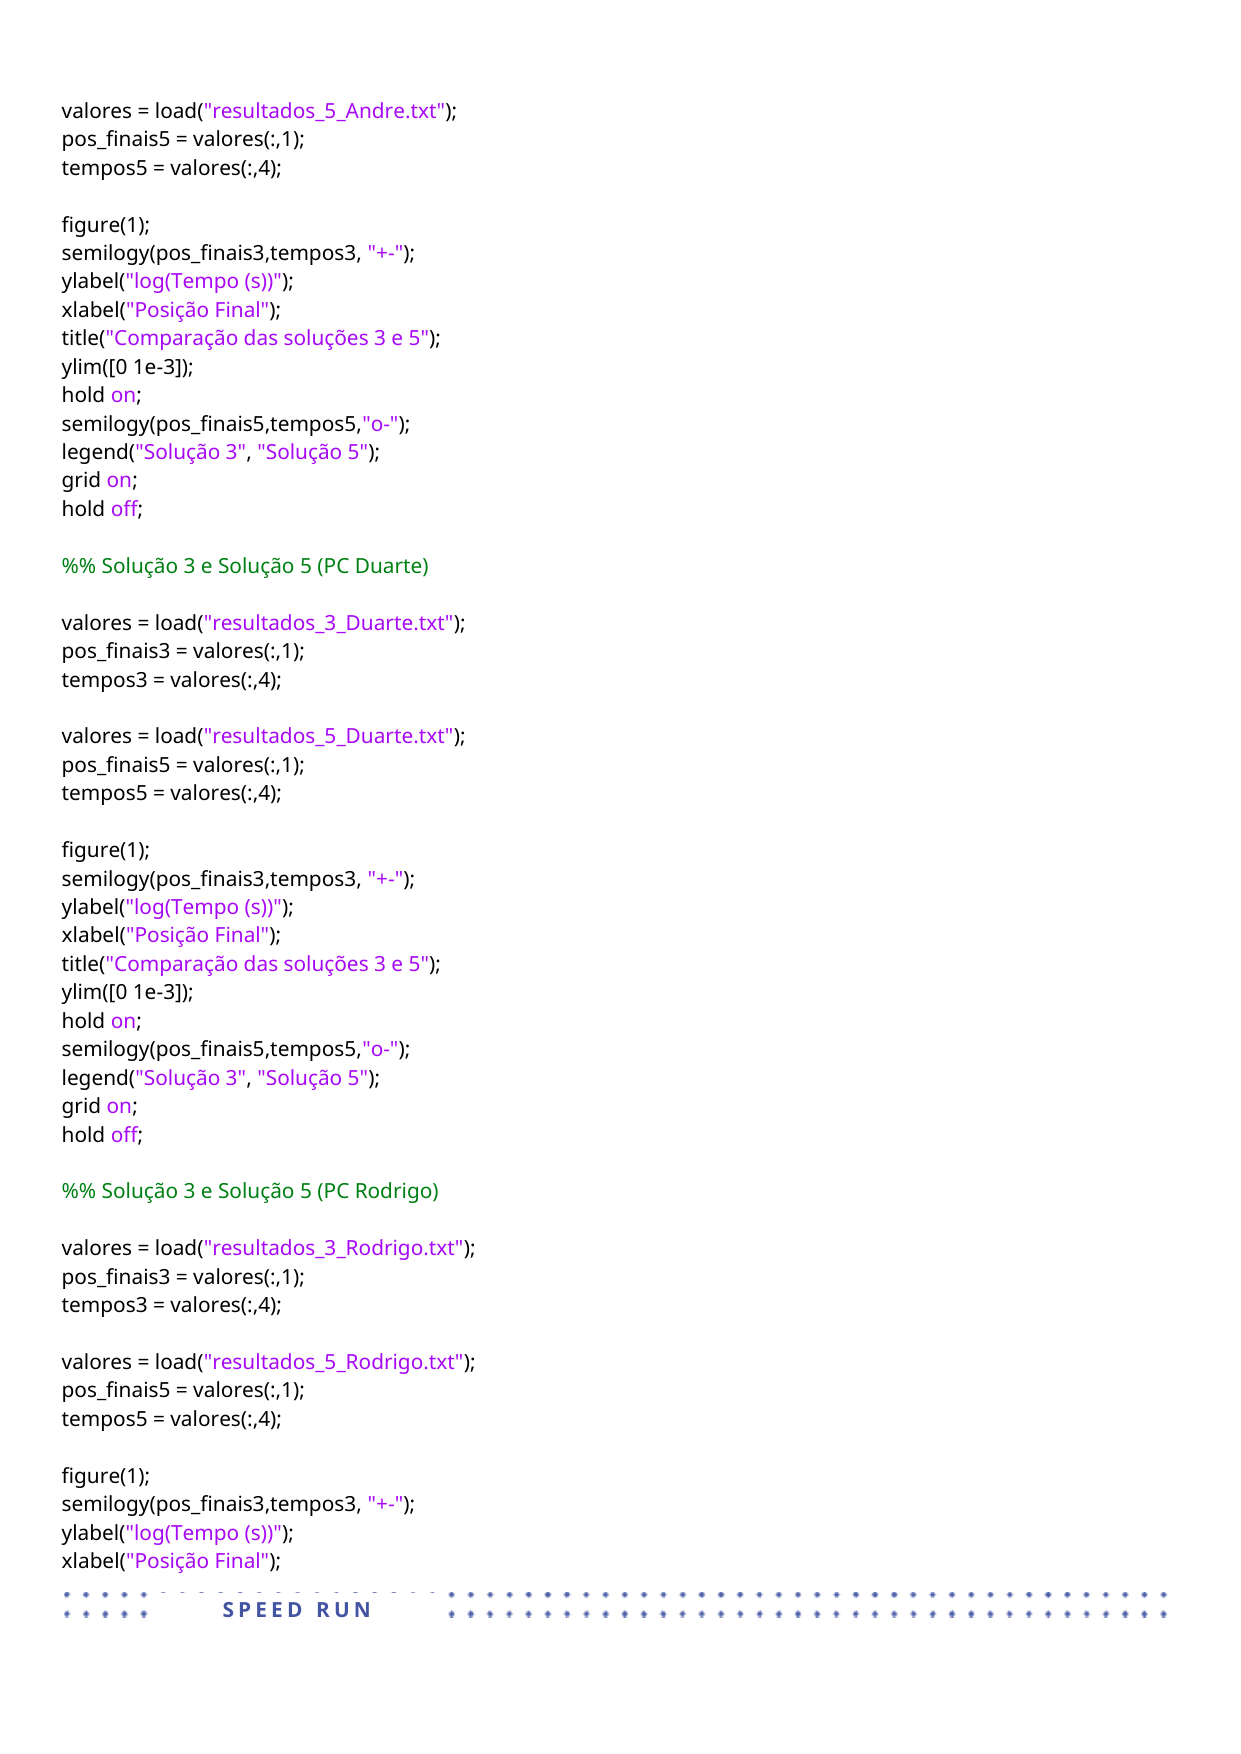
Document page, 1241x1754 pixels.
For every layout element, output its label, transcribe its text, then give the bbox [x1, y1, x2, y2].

text figure(1); [61, 835, 1179, 864]
text xlabel("Posição Final"); [61, 921, 1179, 949]
text pos_finais3 = valores(:,1); [61, 636, 1179, 665]
text tempos3 = valores(:,4); [61, 1290, 1179, 1319]
text hold on; [61, 380, 1179, 409]
text legend("Solução 3", "Solução 5"); [61, 1063, 1179, 1091]
text semilogy(pos_finais5,tempos5,"o-"); [61, 409, 1179, 437]
text pos_finais3 = valores(:,1); [61, 1262, 1179, 1290]
text grid on; [61, 466, 1179, 494]
text pos_finais5 = valores(:,1); [61, 1376, 1179, 1404]
text title("Comparação das soluções 3 e 5"); [61, 949, 1179, 977]
text figure(1); [61, 1461, 1179, 1489]
text tempos5 = valores(:,4); [61, 153, 1179, 181]
text valores = load("resultados_5_Rodrigo.txt"); [61, 1347, 1179, 1376]
text legend("Solução 3", "Solução 5"); [61, 437, 1179, 466]
text ylabel("log(Tempo (s))"); [61, 1518, 1179, 1546]
text semilogy(pos_finais3,tempos3, "+-"); [61, 864, 1179, 892]
text ylim([0 1e-3]); [61, 352, 1179, 380]
picture [63, 1592, 1169, 1618]
text xlabel("Posição Final"); [61, 295, 1179, 323]
text valores = load("resultados_3_Duarte.txt"); [61, 608, 1179, 636]
text xlabel("Posição Final"); [61, 1546, 1179, 1575]
text tempos5 = valores(:,4); [61, 1404, 1179, 1432]
text %% Solução 3 e Solução 5 (PC Duarte) [61, 551, 1179, 579]
text title("Comparação das soluções 3 e 5"); [61, 323, 1179, 352]
text ylim([0 1e-3]); [61, 977, 1179, 1006]
text pos_finais5 = valores(:,1); [61, 124, 1179, 153]
text grid on; [61, 1091, 1179, 1120]
text tempos3 = valores(:,4); [61, 665, 1179, 693]
text pos_finais5 = valores(:,1); [61, 750, 1179, 778]
text ylabel("log(Tempo (s))"); [61, 267, 1179, 295]
text hold off; [61, 1120, 1179, 1148]
text %% Solução 3 e Solução 5 (PC Rodrigo) [61, 1177, 1179, 1205]
text semilogy(pos_finais5,tempos5,"o-"); [61, 1034, 1179, 1063]
text tempos5 = valores(:,4); [61, 778, 1179, 807]
text figure(1); [61, 210, 1179, 238]
text valores = load("resultados_5_Andre.txt"); [61, 96, 1179, 124]
text valores = load("resultados_3_Rodrigo.txt"); [61, 1233, 1179, 1262]
text hold on; [61, 1006, 1179, 1034]
text hold off; [61, 494, 1179, 522]
text valores = load("resultados_5_Duarte.txt"); [61, 722, 1179, 750]
text semilogy(pos_finais3,tempos3, "+-"); [61, 1489, 1179, 1518]
text semilogy(pos_finais3,tempos3, "+-"); [61, 238, 1179, 267]
text ylabel("log(Tempo (s))"); [61, 892, 1179, 921]
